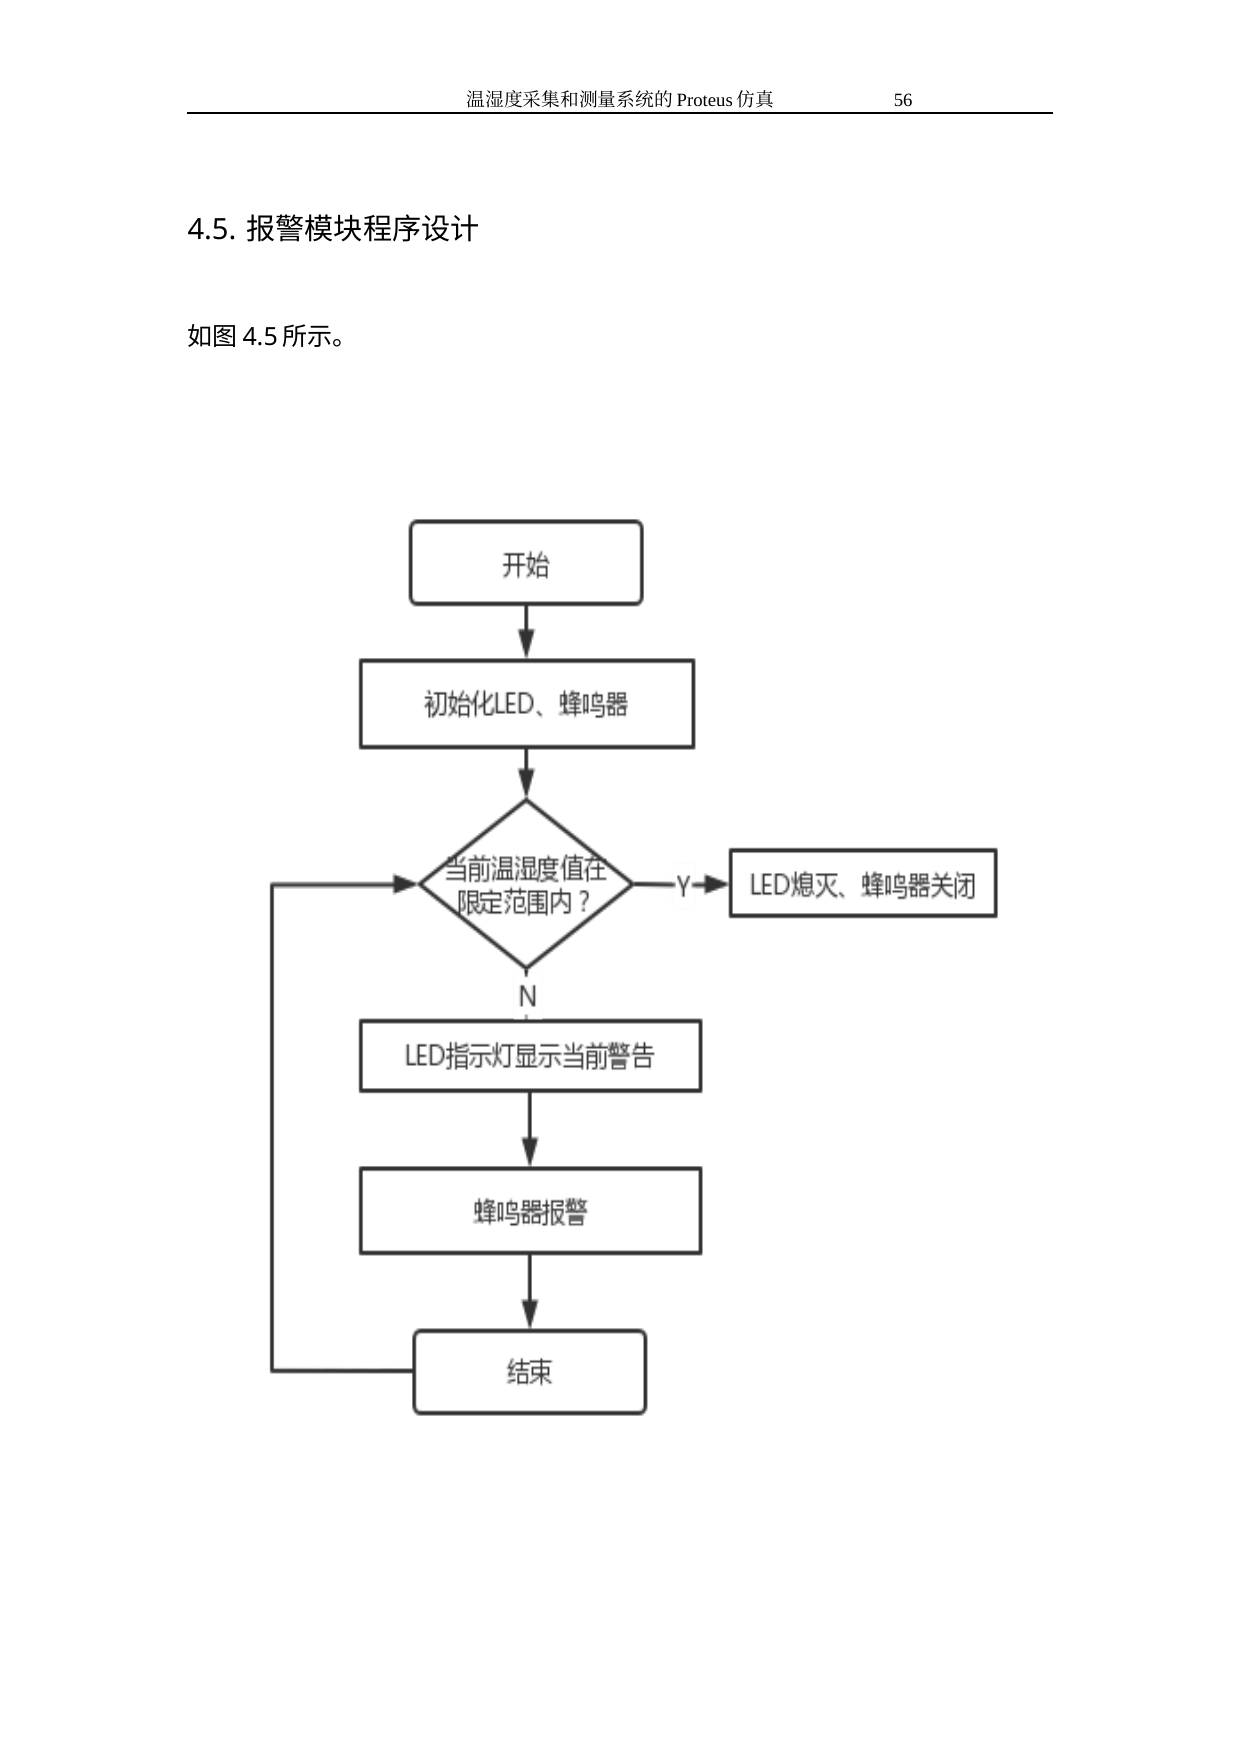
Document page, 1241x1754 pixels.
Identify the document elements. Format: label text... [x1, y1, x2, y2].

list 报警模块程序设计 [187, 193, 1053, 261]
list 如图4.5所示。 [187, 301, 1053, 368]
picture [187, 421, 1053, 1479]
